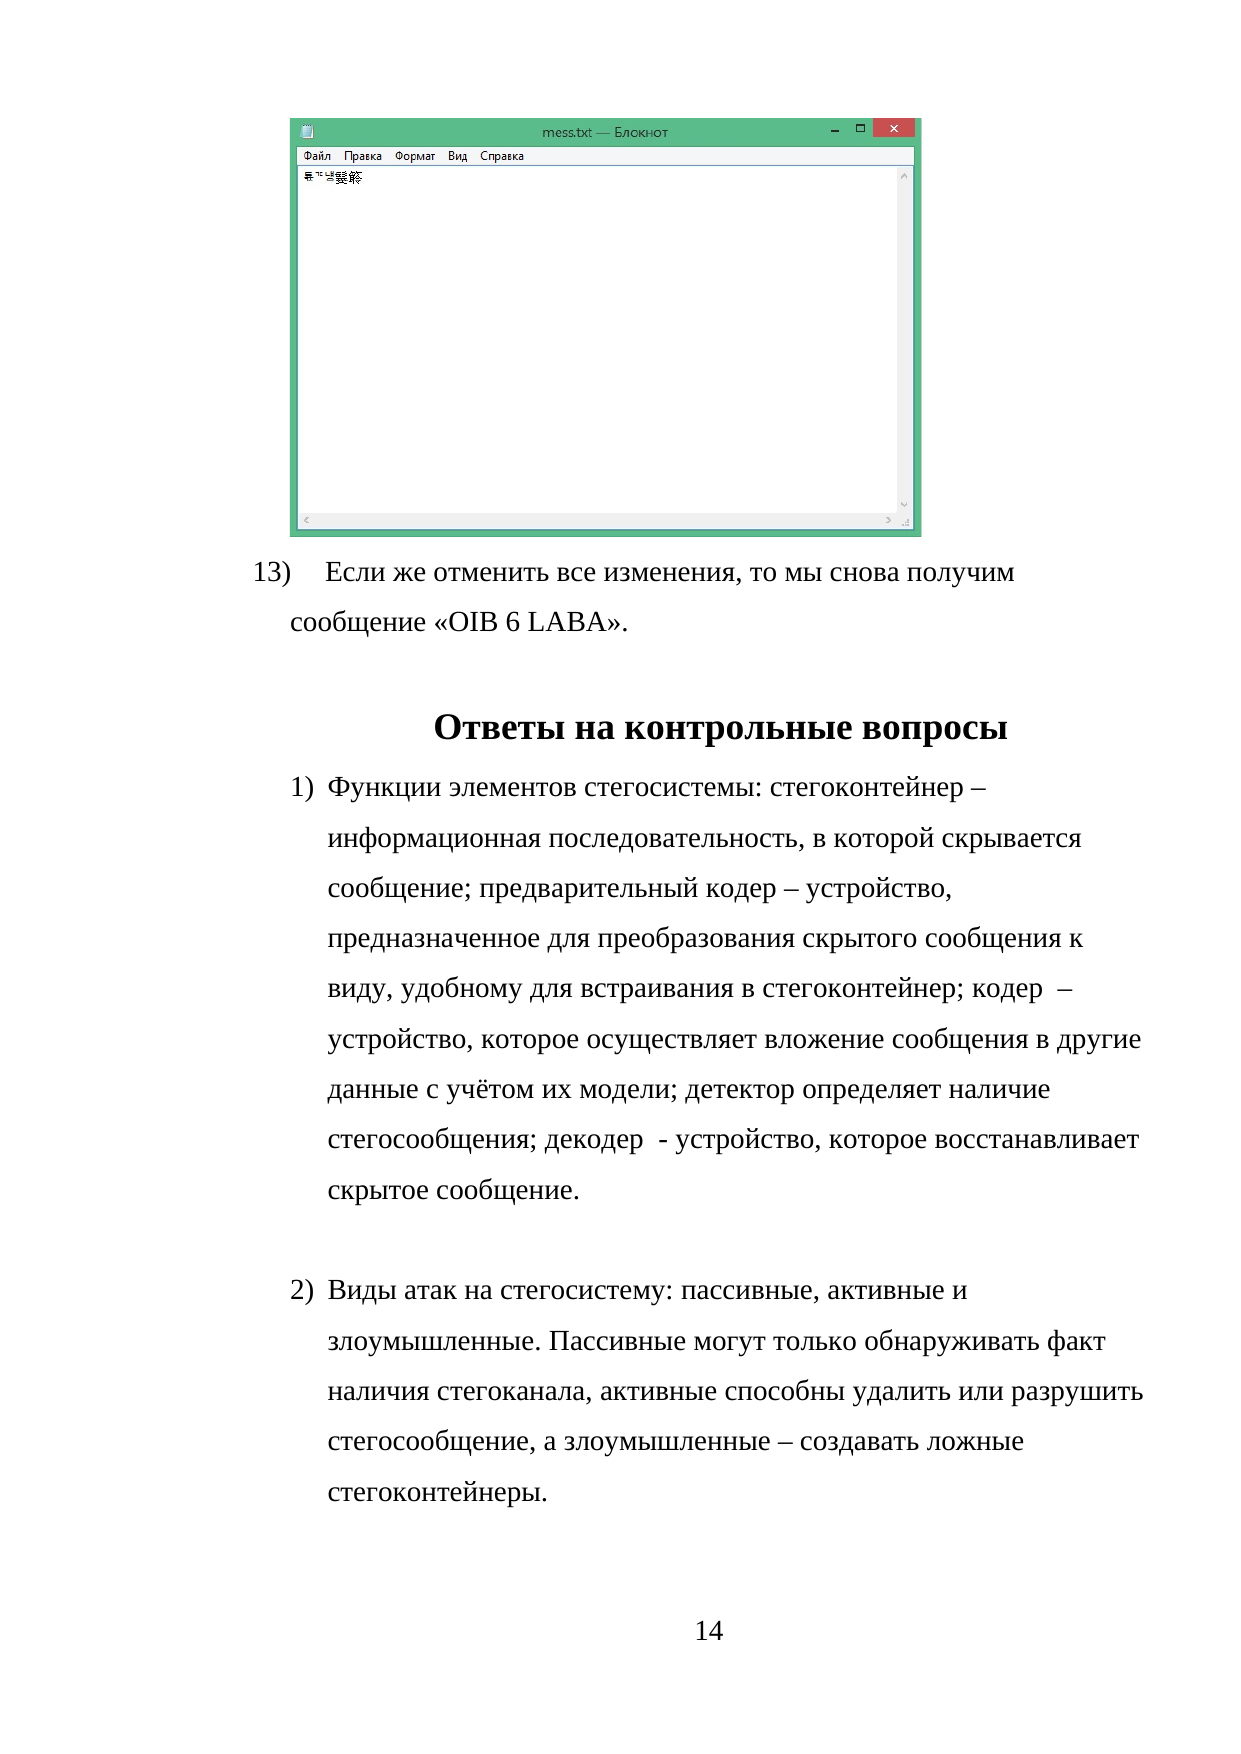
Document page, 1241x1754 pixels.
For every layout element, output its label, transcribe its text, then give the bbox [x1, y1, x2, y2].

list Если же отменить все изменения, то мы снова получим сообщение «OIB 6 LABA». [252, 554, 1152, 638]
list Виды атак на стегосистему: пассивные, активные и злоумышленные. Пассивные могут только обнаруживать факт наличия стегоканала, активные способны удалить или разрушить стегосообщение, а злоумышленные – создавать ложные стегоконтейнеры. [290, 1272, 1152, 1507]
list Ответы на контрольные вопросы [290, 705, 1152, 748]
list Функции элементов стегосистемы: стегоконтейнер – информационная последовательность, в которой скрывается сообщение; предварительный кодер – устройство, предназначенное для преобразования скрытого сообщения к виду, удобному для встраивания в стегоконтейнер; кодер – устройство, которое осуществляет вложение сообщения в другие данные с учётом их модели; детектор определяет наличие стегосообщения; декодер - устройство, которое восстанавливает скрытое сообщение. [290, 769, 1152, 1205]
picture [289, 118, 922, 537]
